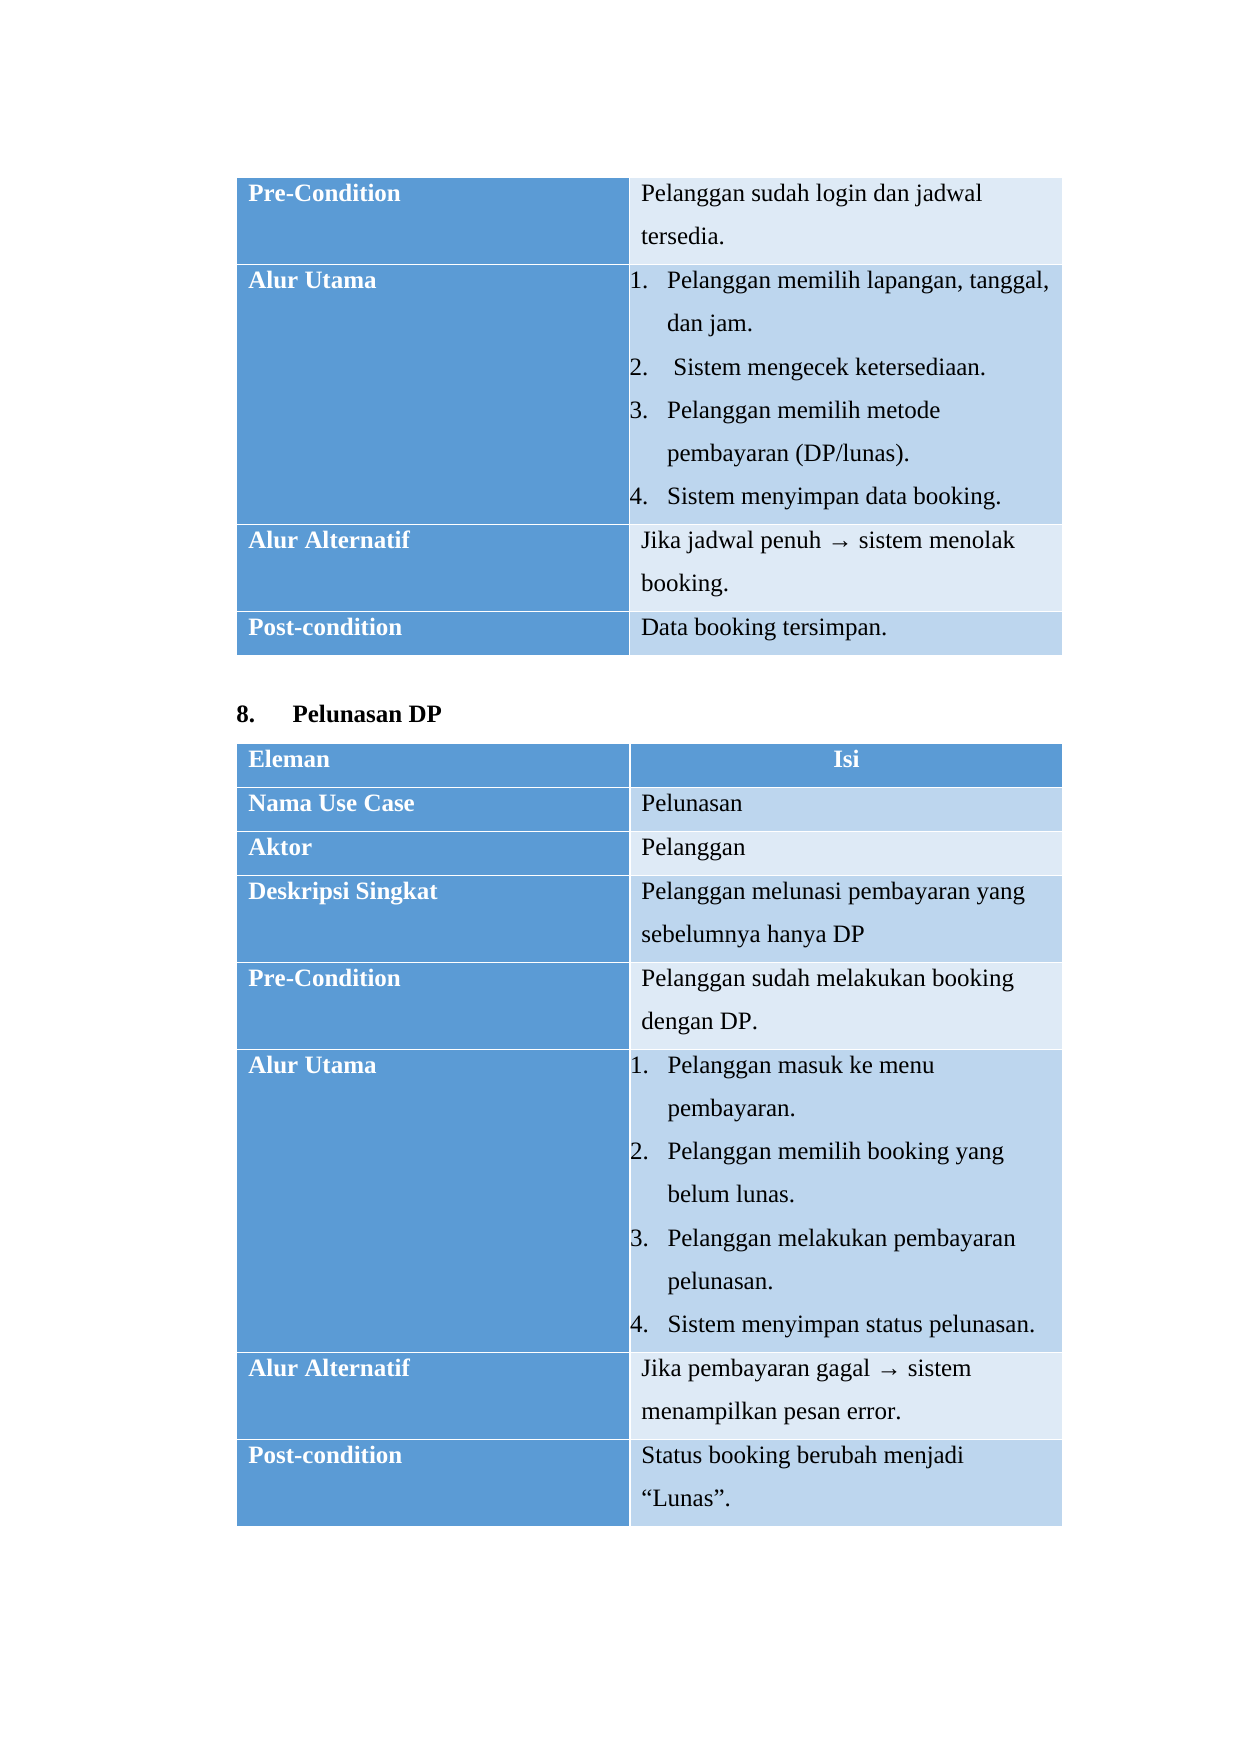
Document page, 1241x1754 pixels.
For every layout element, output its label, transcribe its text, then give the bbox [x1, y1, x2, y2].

table_header Eleman [237, 744, 629, 787]
table_cell Alur Alternatif [237, 1353, 629, 1439]
table_cell Status booking berubah menjadi “Lunas”. [631, 1440, 1062, 1526]
table_cell Alur Utama [237, 265, 629, 524]
table_cell Pelanggan sudah melakukan booking dengan DP. [631, 963, 1062, 1049]
table_header Isi [631, 744, 1062, 787]
table_cell Data booking tersimpan. [630, 612, 1062, 655]
table_cell Post-condition [237, 612, 629, 655]
table_cell Jika jadwal penuh → sistem menolak booking. [630, 525, 1062, 611]
table_cell Pelanggan sudah login dan jadwal tersedia. [630, 178, 1062, 264]
list Pelunasan DP [236, 699, 1063, 728]
table_cell Post-condition [237, 1440, 629, 1526]
table_cell Aktor [237, 832, 629, 875]
table_cell Pelanggan [631, 832, 1062, 875]
table_cell Pelanggan memilih lapangan, tanggal, dan jam. Sistem mengecek ketersediaan. Pelanggan memilih metode pembayaran (DP/lunas). Sistem menyimpan data booking. [630, 265, 1062, 524]
table_cell Pelanggan melunasi pembayaran yang sebelumnya hanya DP [631, 876, 1062, 962]
table_cell Nama Use Case [237, 788, 629, 831]
table_cell Pelunasan [631, 788, 1062, 831]
table_cell Pre-Condition [237, 963, 629, 1049]
table_cell Deskripsi Singkat [237, 876, 629, 962]
table_cell Jika pembayaran gagal → sistem menampilkan pesan error. [631, 1353, 1062, 1439]
table_cell Alur Alternatif [237, 525, 629, 611]
table_cell Pelanggan masuk ke menu pembayaran. Pelanggan memilih booking yang belum lunas. Pelanggan melakukan pembayaran pelunasan. Sistem menyimpan status pelunasan. [631, 1050, 1062, 1352]
table_cell Pre-Condition [237, 178, 629, 264]
table_cell Alur Utama [237, 1050, 629, 1352]
